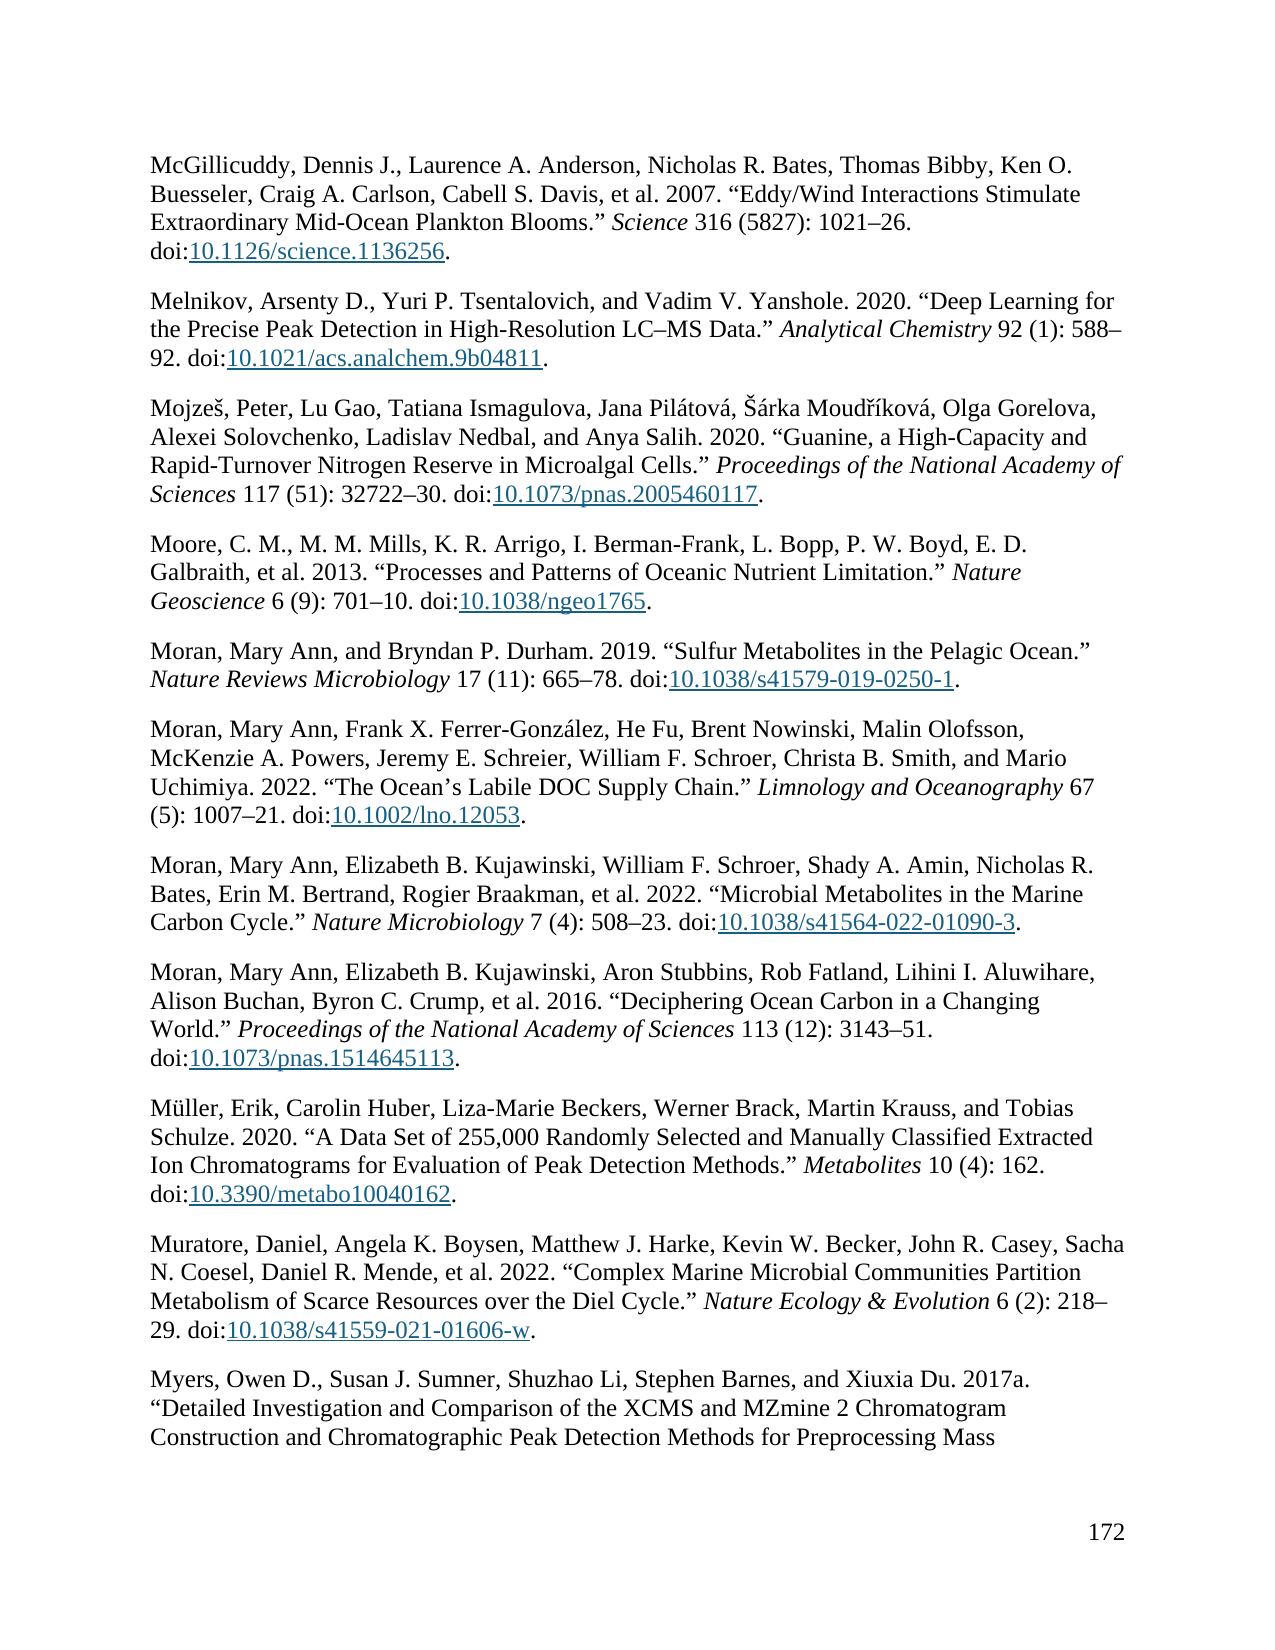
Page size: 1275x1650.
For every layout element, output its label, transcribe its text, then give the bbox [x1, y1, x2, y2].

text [150, 1364, 1125, 1451]
text Müller, Erik, Carolin Huber, Liza-Marie Beckers, Werner Brack, Martin Krauss, and Tobias Schulze. 2020. “A Data Set of 255,000 Randomly Selected and Manually Classified Extracted Ion Chromatograms for Evaluation of Peak Detection Methods.” Metabolites 10 (4): 162. doi:10.3390/metabo10040162. [150, 1093, 1125, 1208]
text Moran, Mary Ann, Elizabeth B. Kujawinski, Aron Stubbins, Rob Fatland, Lihini I. Aluwihare, Alison Buchan, Byron C. Crump, et al. 2016. “Deciphering Ocean Carbon in a Changing World.” Proceedings of the National Academy of Sciences 113 (12): 3143–51. doi:10.1073/pnas.1514645113. [150, 957, 1125, 1072]
text Moore, C. M., M. M. Mills, K. R. Arrigo, I. Berman-Frank, L. Bopp, P. W. Boyd, E. D. Galbraith, et al. 2013. “Processes and Patterns of Oceanic Nutrient Limitation.” Nature Geoscience 6 (9): 701–10. doi:10.1038/ngeo1765. [150, 529, 1125, 615]
text Moran, Mary Ann, Frank X. Ferrer-González, He Fu, Brent Nowinski, Malin Olofsson, McKenzie A. Powers, Jeremy E. Schreier, William F. Schroer, Christa B. Smith, and Mario Uchimiya. 2022. “The Ocean’s Labile DOC Supply Chain.” Limnology and Oceanography 67 (5): 1007–21. doi:10.1002/lno.12053. [150, 714, 1125, 829]
text Moran, Mary Ann, Elizabeth B. Kujawinski, William F. Schroer, Shady A. Amin, Nicholas R. Bates, Erin M. Bertrand, Rogier Braakman, et al. 2022. “Microbial Metabolites in the Marine Carbon Cycle.” Nature Microbiology 7 (4): 508–23. doi:10.1038/s41564-022-01090-3. [150, 850, 1125, 936]
text Moran, Mary Ann, and Bryndan P. Durham. 2019. “Sulfur Metabolites in the Pelagic Ocean.” Nature Reviews Microbiology 17 (11): 665–78. doi:10.1038/s41579-019-0250-1. [150, 636, 1125, 693]
text Melnikov, Arsenty D., Yuri P. Tsentalovich, and Vadim V. Yanshole. 2020. “Deep Learning for the Precise Peak Detection in High-Resolution LC–MS Data.” Analytical Chemistry 92 (1): 588–92. doi:10.1021/acs.analchem.9b04811. [150, 286, 1125, 372]
text McGillicuddy, Dennis J., Laurence A. Anderson, Nicholas R. Bates, Thomas Bibby, Ken O. Buesseler, Craig A. Carlson, Cabell S. Davis, et al. 2007. “Eddy/Wind Interactions Stimulate Extraordinary Mid-Ocean Plankton Blooms.” Science 316 (5827): 1021–26. doi:10.1126/science.1136256. [150, 150, 1125, 265]
text Mojzeš, Peter, Lu Gao, Tatiana Ismagulova, Jana Pilátová, Šárka Moudříková, Olga Gorelova, Alexei Solovchenko, Ladislav Nedbal, and Anya Salih. 2020. “Guanine, a High-Capacity and Rapid-Turnover Nitrogen Reserve in Microalgal Cells.” Proceedings of the National Academy of Sciences 117 (51): 32722–30. doi:10.1073/pnas.2005460117. [150, 393, 1125, 508]
text Muratore, Daniel, Angela K. Boysen, Matthew J. Harke, Kevin W. Becker, John R. Casey, Sacha N. Coesel, Daniel R. Mende, et al. 2022. “Complex Marine Microbial Communities Partition Metabolism of Scarce Resources over the Diel Cycle.” Nature Ecology & Evolution 6 (2): 218–29. doi:10.1038/s41559-021-01606-w. [150, 1229, 1125, 1344]
